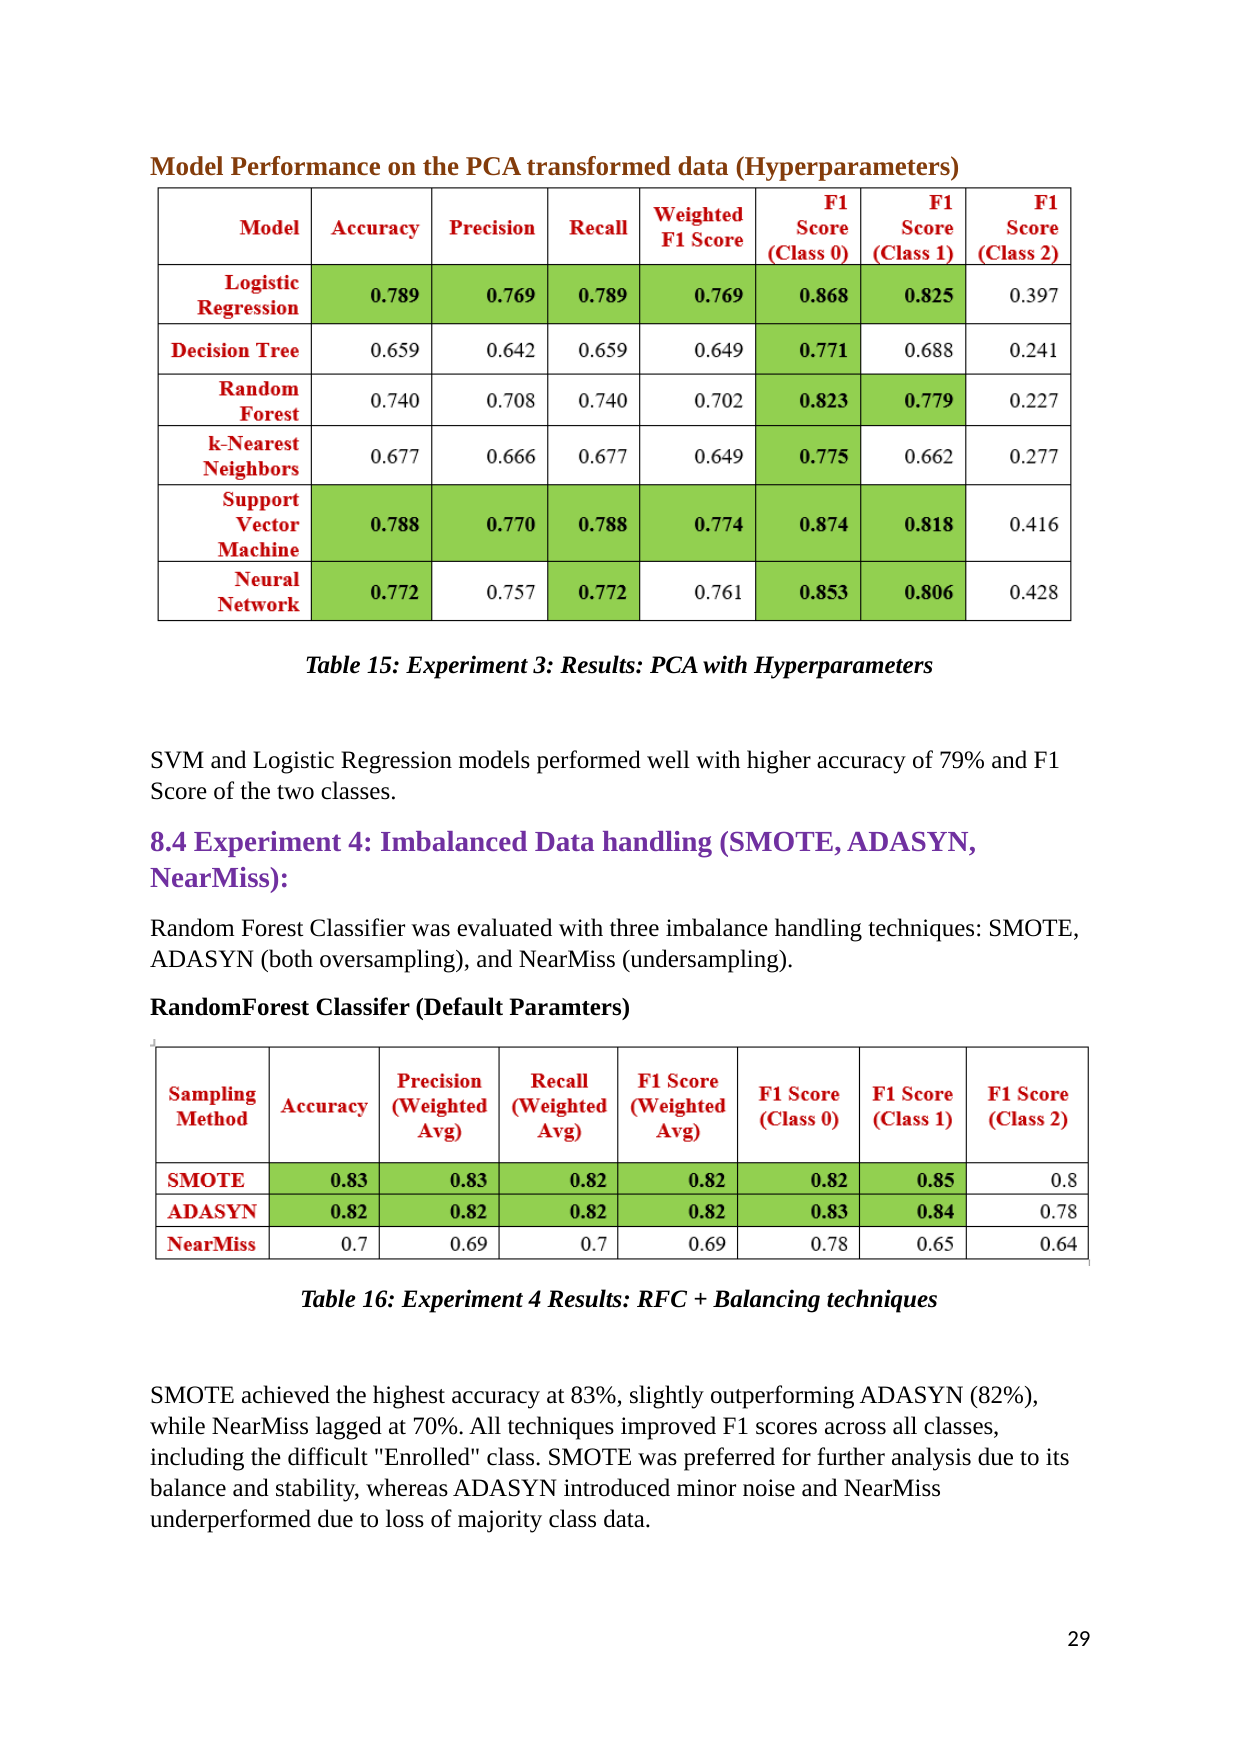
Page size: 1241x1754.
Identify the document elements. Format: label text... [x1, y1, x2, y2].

text Table 15: Experiment 3: Results: PCA with Hyperparameters [150, 650, 1090, 678]
text SVM and Logistic Regression models performed well with higher accuracy of 79% and F1 Score of the two classes. [150, 745, 1090, 805]
text SMOTE achieved the highest accuracy at 83%, slightly outperforming ADASYN (82%), while NearMiss lagged at 70%. All techniques improved F1 scores across all classes, including the difficult "Enrolled" class. SMOTE was preferred for further analysis due to its balance and stability, whereas ADASYN introduced minor noise and NearMiss underperformed due to loss of majority class data. [150, 1380, 1090, 1533]
text Random Forest Classifier was evaluated with three imbalance handling techniques: SMOTE, ADASYN (both oversampling), and NearMiss (undersampling). [150, 913, 1090, 973]
text 8.4 Experiment 4: Imbalanced Data handling (SMOTE, ADASYN, NearMiss): [150, 824, 1090, 893]
picture [150, 183, 1078, 631]
picture [150, 1039, 1091, 1266]
text Table 16: Experiment 4 Results: RFC + Balancing techniques [150, 1284, 1090, 1313]
text RandomForest Classifer (Default Paramters) [150, 992, 1090, 1020]
